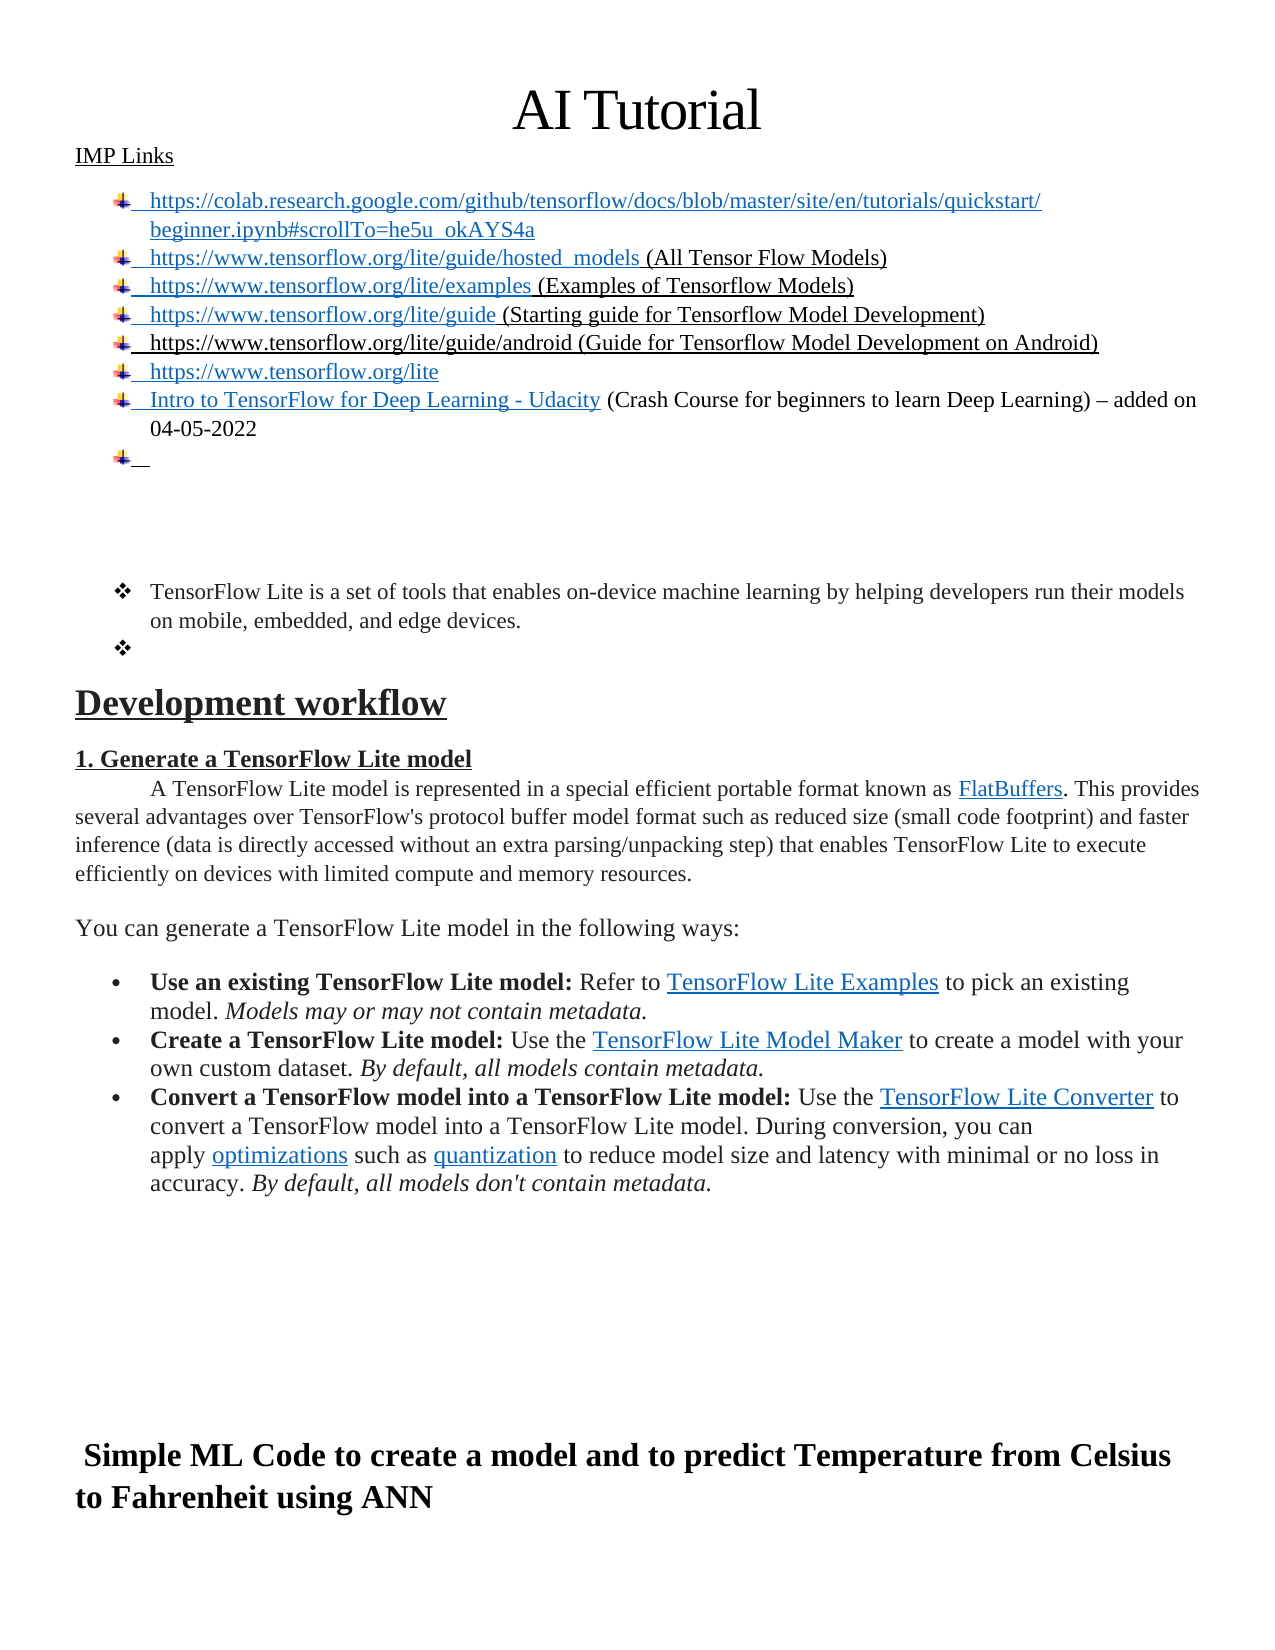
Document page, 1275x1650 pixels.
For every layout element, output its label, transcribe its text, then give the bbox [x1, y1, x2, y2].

picture [113, 334, 131, 351]
list TensorFlow Lite is a set of tools that enables on-device machine learning by helping developers run their models on mobile, embedded, and edge devices. [112, 578, 1200, 633]
picture [113, 391, 131, 408]
list https://www.tensorflow.org/lite/examples (Examples of Tensorflow Models) [112, 272, 1200, 299]
list Create a TensorFlow Lite model: Use the TensorFlow Lite Model Maker to create a model with your own custom dataset. By default, all models contain metadata. [112, 1025, 1200, 1082]
list Intro to TensorFlow for Deep Learning - Udacity (Crash Course for beginners to learn Deep Learning) – added on 04-05-2022 [112, 386, 1200, 441]
picture [113, 248, 131, 266]
text You can generate a TensorFlow Lite model in the following ways: [75, 913, 1200, 942]
picture [113, 305, 131, 323]
picture [113, 448, 131, 465]
list Convert a TensorFlow model into a TensorFlow Lite model: Use the TensorFlow Lite Converter to convert a TensorFlow model into a TensorFlow Lite model. During conversion, you can apply optimizations such as quantization to reduce model size and latency with minimal or no loss in accuracy. By default, all models don't contain metadata. [112, 1082, 1200, 1197]
text A TensorFlow Lite model is represented in a special efficient portable format known as FlatBuffers. This provides several advantages over TensorFlow's protocol buffer model format such as reduced size (small code footprint) and faster inference (data is directly accessed without an extra parsing/unpacking step) that enables TensorFlow Lite to execute efficiently on devices with limited compute and memory resources. [75, 775, 1200, 886]
subtitle 1. Generate a TensorFlow Lite model [75, 744, 1200, 772]
list https://colab.research.google.com/github/tensorflow/docs/blob/master/site/en/tutorials/quickstart/beginner.ipynb#scrollTo=he5u_okAYS4a [112, 187, 1200, 242]
text Simple ML Code to create a model and to predict Temperature from Celsius to Fahrenheit using ANN [75, 1436, 1200, 1515]
list https://www.tensorflow.org/lite [112, 358, 1200, 384]
list https://www.tensorflow.org/lite/guide/hosted_models (All Tensor Flow Models) [112, 244, 1200, 270]
list https://www.tensorflow.org/lite/guide (Starting guide for Tensorflow Model Development) [112, 301, 1200, 327]
text IMP Links [75, 142, 1200, 168]
picture [113, 191, 131, 209]
text Development workflow [75, 680, 1200, 723]
title AI Tutorial [75, 75, 1200, 142]
picture [113, 277, 131, 294]
list https://www.tensorflow.org/lite/guide/android (Guide for Tensorflow Model Development on Android) [112, 329, 1200, 356]
picture [113, 362, 131, 380]
list Use an existing TensorFlow Lite model: Refer to TensorFlow Lite Examples to pick an existing model. Models may or may not contain metadata. [112, 967, 1200, 1025]
